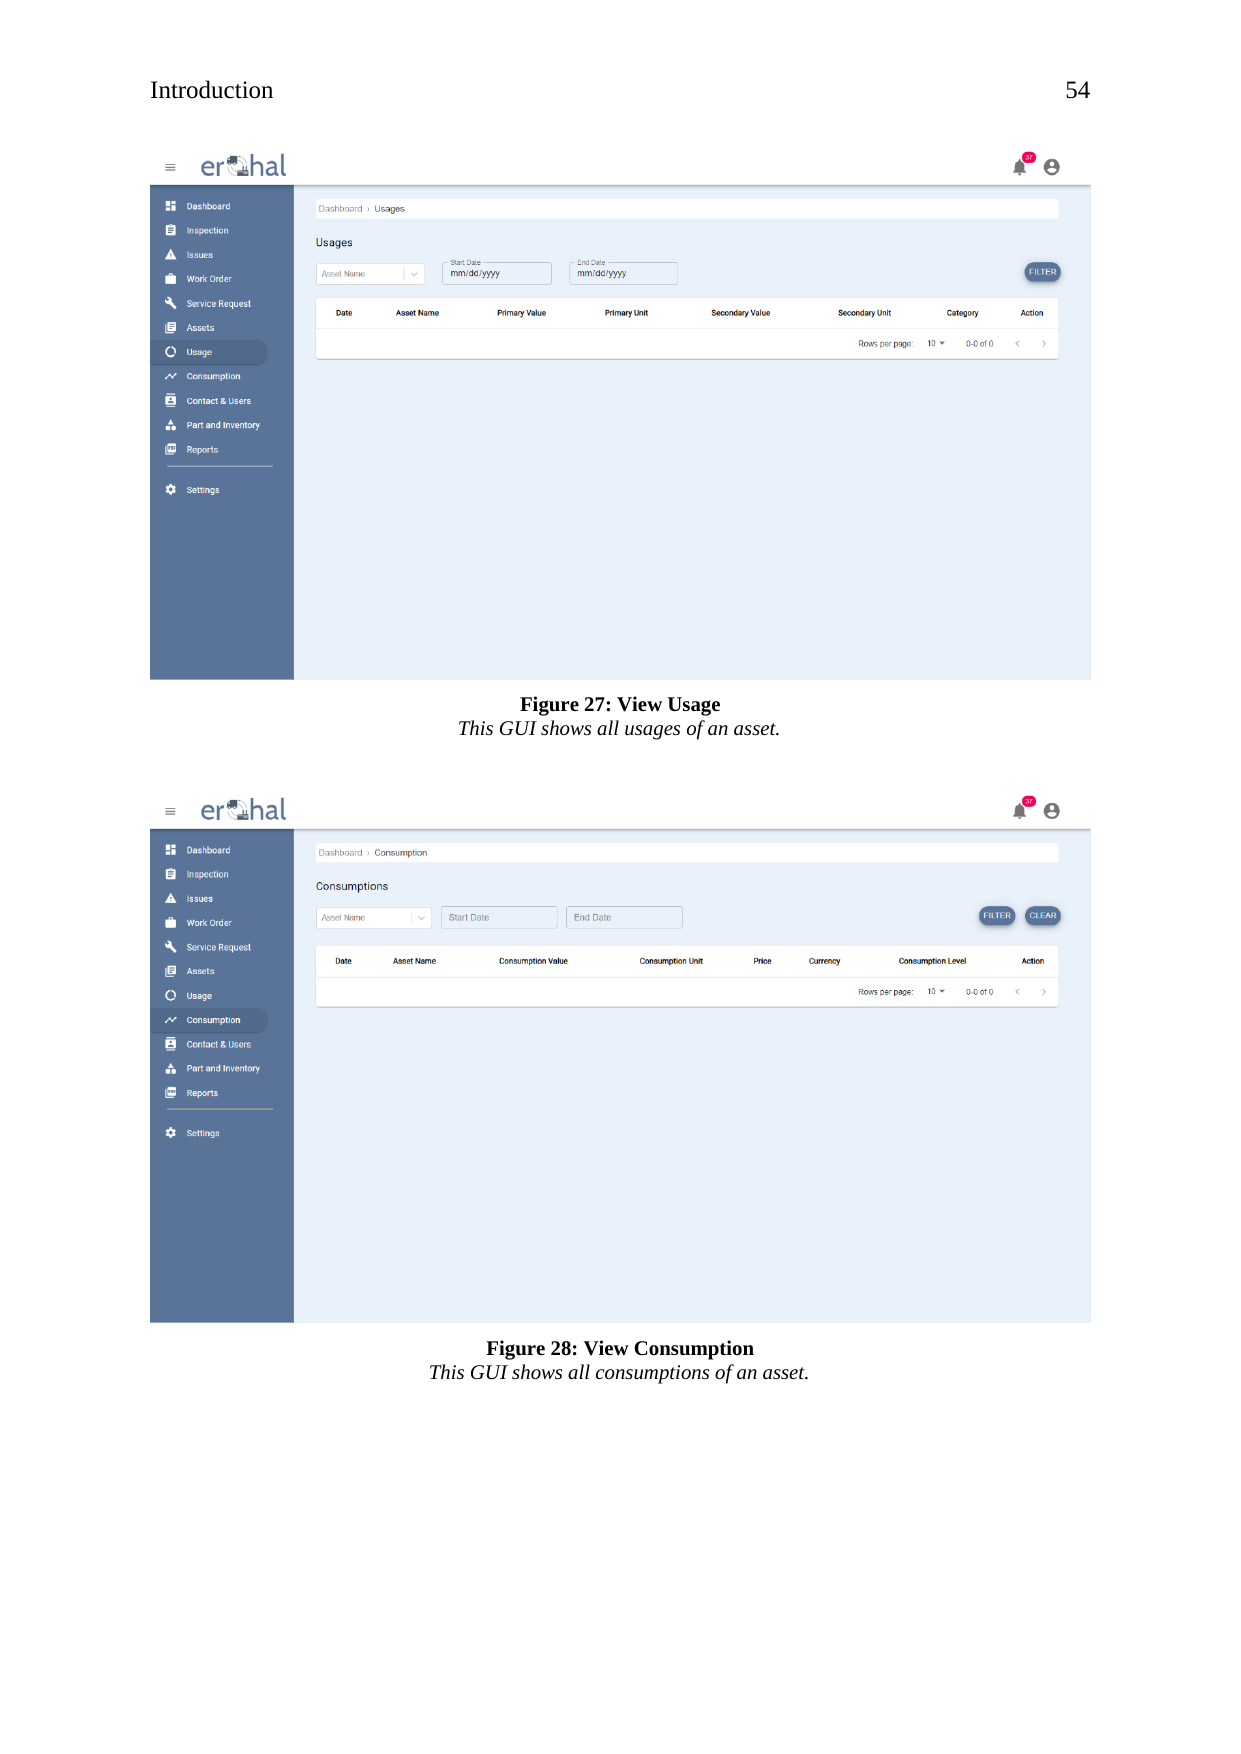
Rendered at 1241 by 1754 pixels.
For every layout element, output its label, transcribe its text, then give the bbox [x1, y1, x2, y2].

text Figure 27: View Usage [150, 692, 1090, 716]
text This GUI shows all usages of an asset. [150, 716, 1090, 740]
text This GUI shows all consumptions of an asset. [150, 1359, 1090, 1384]
picture [150, 793, 1091, 1323]
picture [150, 150, 1091, 680]
text Figure 28: View Consumption [150, 1336, 1090, 1359]
